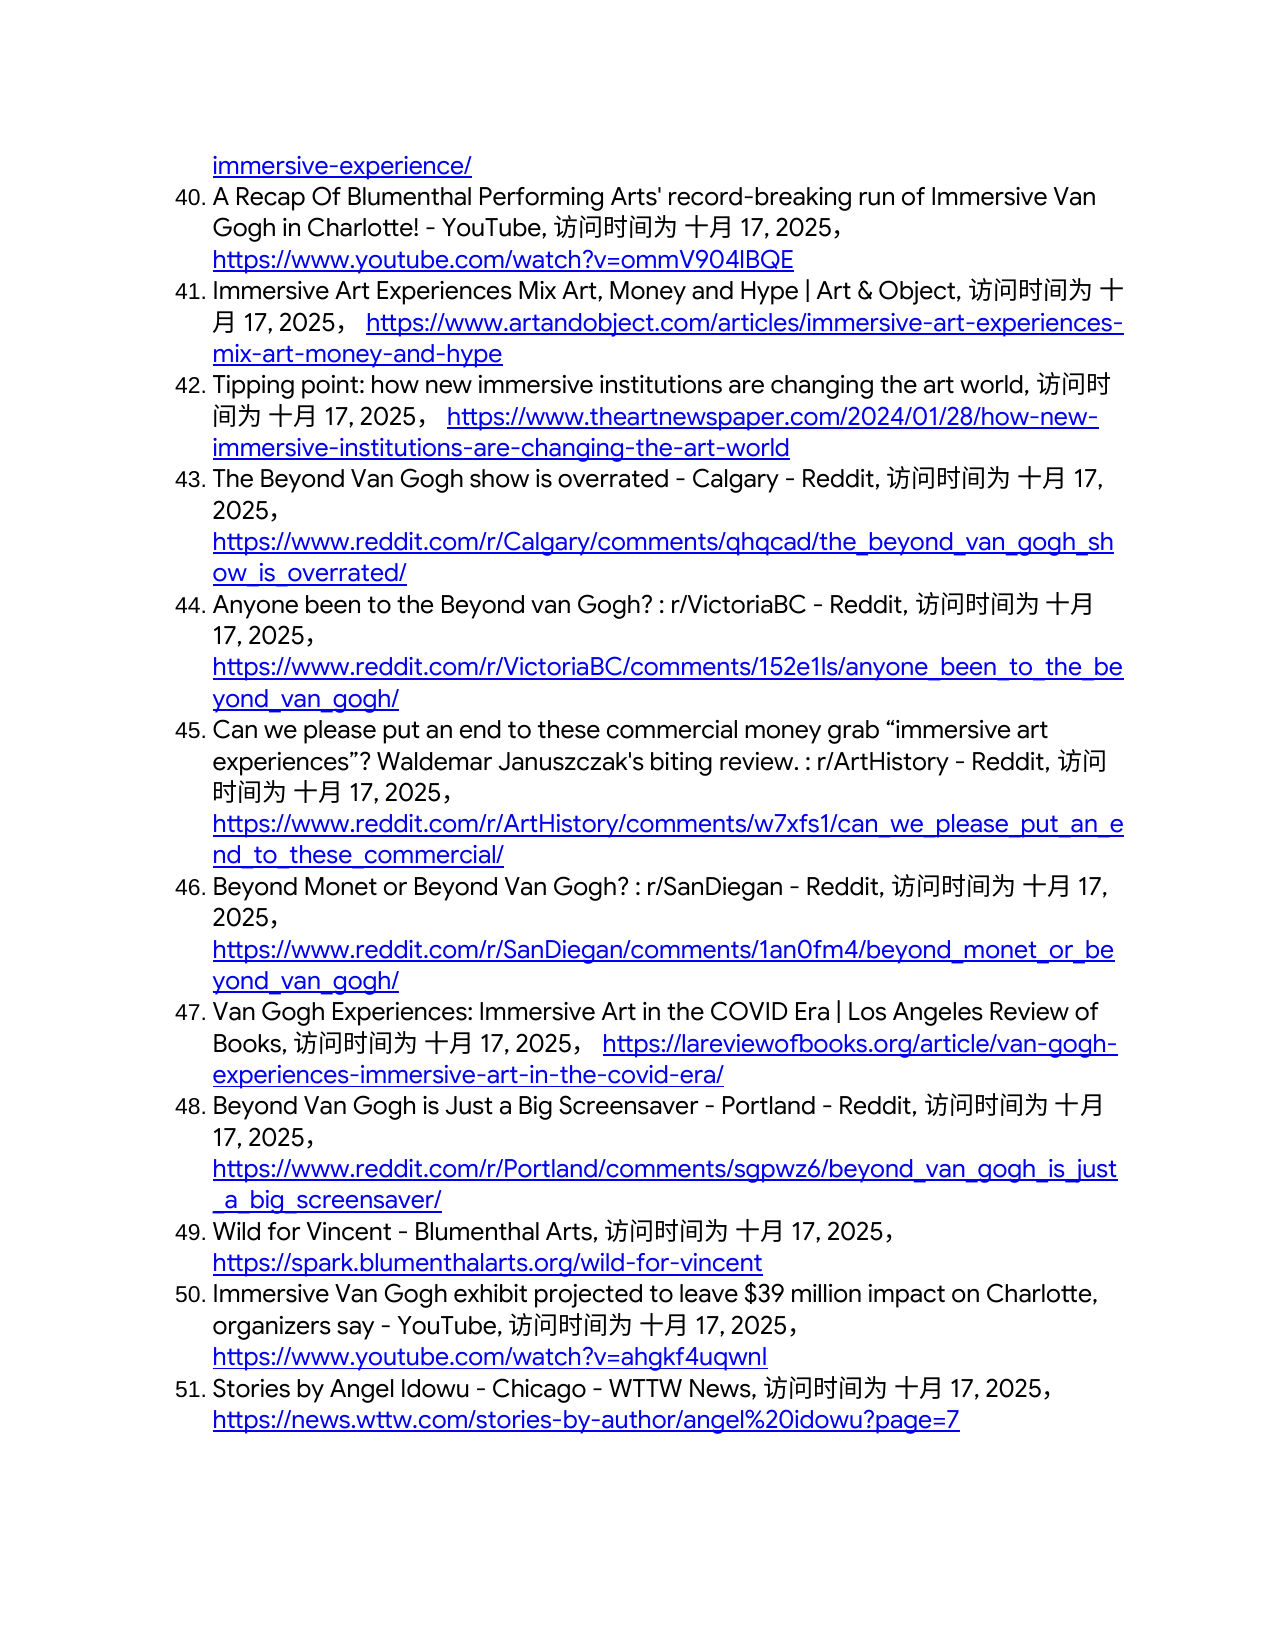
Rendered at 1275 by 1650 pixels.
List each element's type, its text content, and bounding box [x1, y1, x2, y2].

list Beyond Van Gogh is Just a Big Screensaver - Portland - Reddit, 访问时间为 十月 17, 2025， https://www.reddit.com/r/Portland/comments/sgpwz6/beyond_van_gogh_is_just_a_big_screensaver/ [175, 1091, 1125, 1216]
list A Recap Of Blumenthal Performing Arts' record-breaking run of Immersive Van Gogh in Charlotte! - YouTube, 访问时间为 十月 17, 2025， https://www.youtube.com/watch?v=ommV904lBQE [175, 181, 1125, 275]
list Stories by Angel Idowu - Chicago - WTTW News, 访问时间为 十月 17, 2025， https://news.wttw.com/stories-by-author/angel%20idowu?page=7 [175, 1373, 1125, 1436]
list Immersive Van Gogh exhibit projected to leave $39 million impact on Charlotte, organizers say - YouTube, 访问时间为 十月 17, 2025， https://www.youtube.com/watch?v=ahgkf4uqwnI [175, 1279, 1125, 1373]
list Van Gogh Experiences: Immersive Art in the COVID Era | Los Angeles Review of Books, 访问时间为 十月 17, 2025， https://lareviewofbooks.org/article/van-gogh-experiences-immersive-art-in-the-covid-era/ [175, 997, 1125, 1091]
list Beyond Monet or Beyond Van Gogh? : r/SanDiegan - Reddit, 访问时间为 十月 17, 2025， https://www.reddit.com/r/SanDiegan/comments/1an0fm4/beyond_monet_or_beyond_van_gogh/ [175, 871, 1125, 997]
list Immersive Art Experiences Mix Art, Money and Hype | Art & Object, 访问时间为 十月 17, 2025， https://www.artandobject.com/articles/immersive-art-experiences-mix-art-money-and-hype [175, 275, 1125, 369]
list Wild for Vincent - Blumenthal Arts, 访问时间为 十月 17, 2025， https://spark.blumenthalarts.org/wild-for-vincent [175, 1216, 1125, 1279]
list Tipping point: how new immersive institutions are changing the art world, 访问时间为 十月 17, 2025， https://www.theartnewspaper.com/2024/01/28/how-new-immersive-institutions-are-changing-the-art-world [175, 369, 1125, 463]
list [175, 150, 1125, 181]
list Anyone been to the Beyond van Gogh? : r/VictoriaBC - Reddit, 访问时间为 十月 17, 2025， https://www.reddit.com/r/VictoriaBC/comments/152e1ls/anyone_been_to_the_beyond_van_gogh/ [175, 589, 1125, 714]
list The Beyond Van Gogh show is overrated - Calgary - Reddit, 访问时间为 十月 17, 2025， https://www.reddit.com/r/Calgary/comments/qhqcad/the_beyond_van_gogh_show_is_overrated/ [175, 463, 1125, 589]
list Can we please put an end to these commercial money grab “immersive art experiences”? Waldemar Januszczak's biting review. : r/ArtHistory - Reddit, 访问时间为 十月 17, 2025， https://www.reddit.com/r/ArtHistory/comments/w7xfs1/can_we_please_put_an_end_to_these_commercial/ [175, 714, 1125, 871]
